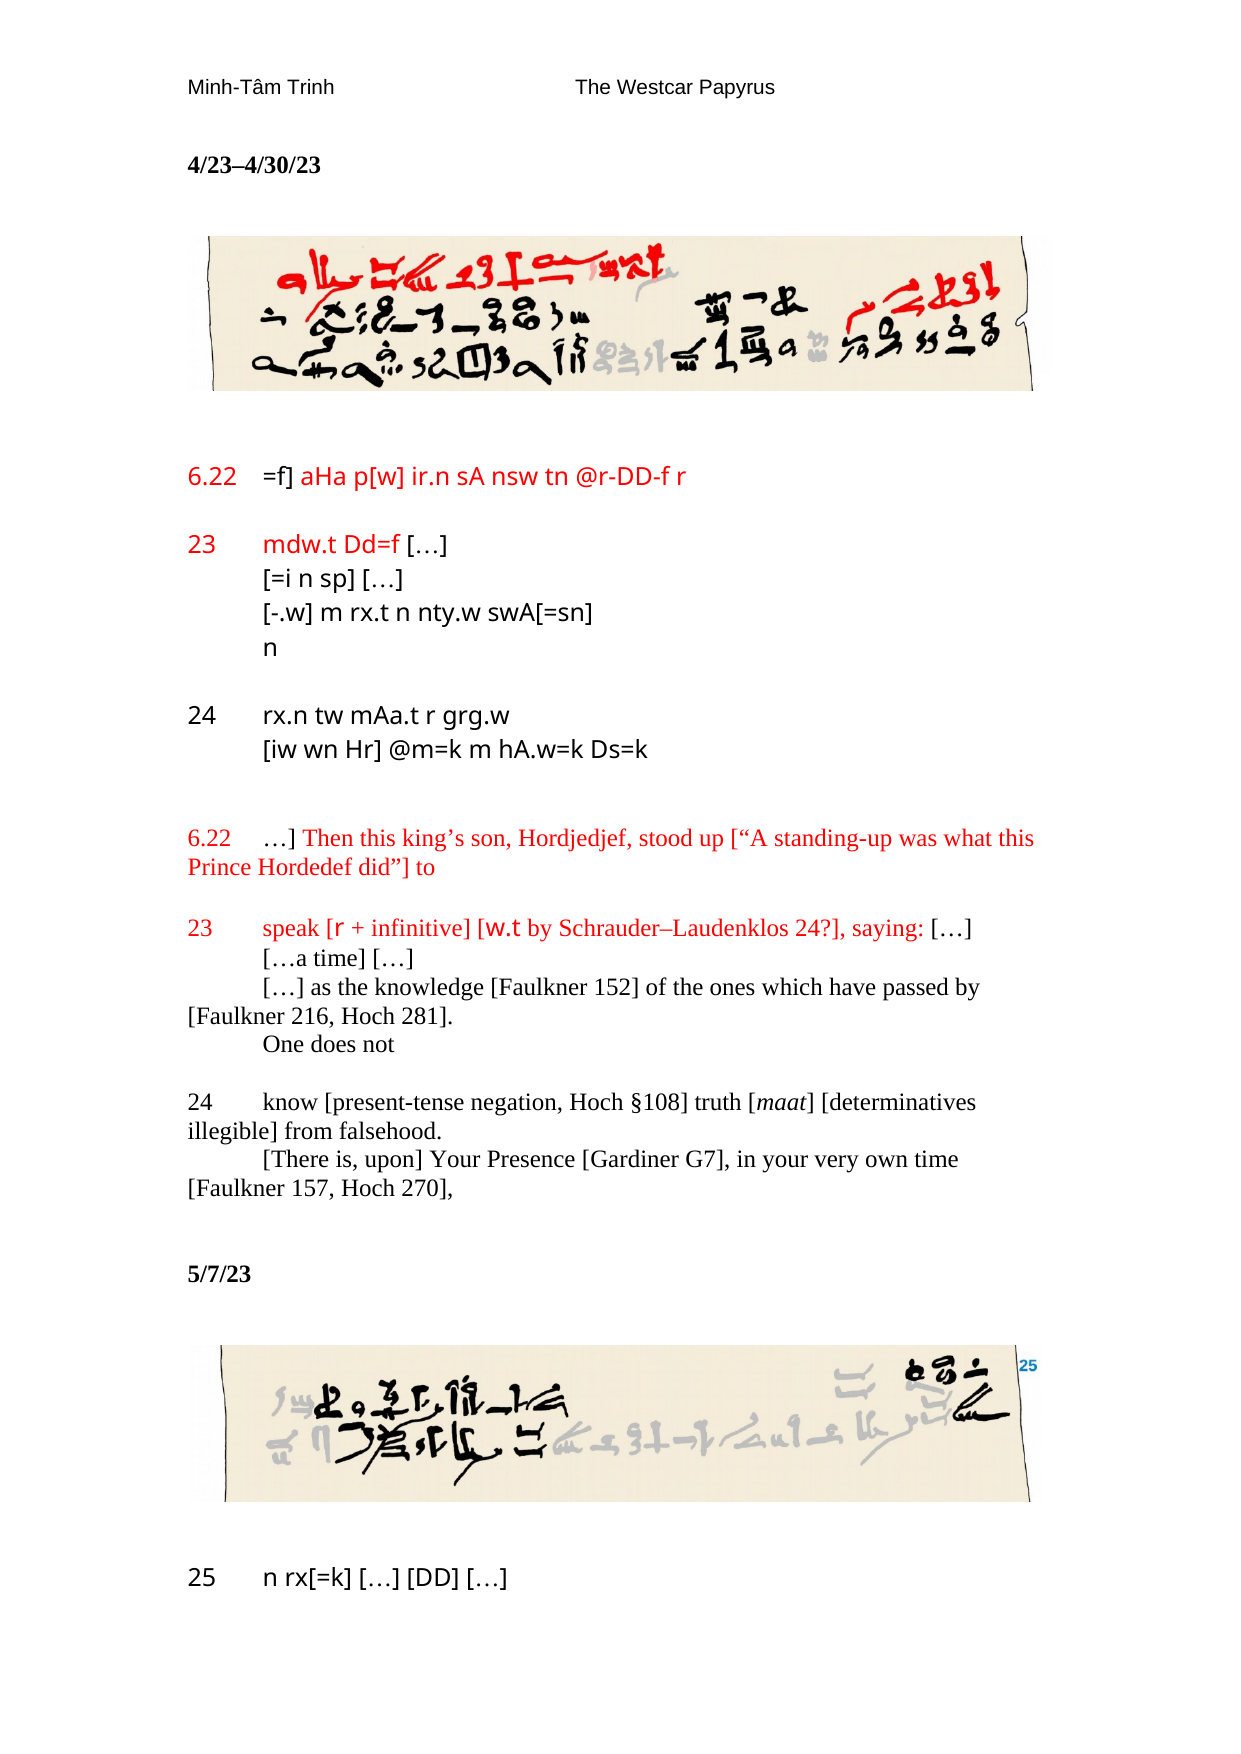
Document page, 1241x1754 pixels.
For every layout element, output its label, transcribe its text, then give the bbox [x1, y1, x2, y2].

text 24 know [present-tense negation, Hoch §108] truth [maat] [determinatives illegible] from falsehood. [187, 1087, 1053, 1144]
text […] as the knowledge [Faulkner 152] of the ones which have passed by [Faulkner 216, Hoch 281]. [187, 972, 1053, 1029]
text 25 n rx[=k] […] [DD] […] [187, 1559, 1053, 1593]
text 5/7/23 [187, 1259, 1053, 1288]
text 23 mdw.t Dd=f […] [187, 527, 1053, 561]
text n [187, 629, 1053, 663]
picture [190, 1345, 1050, 1502]
text 6.22 …] Then this king’s son, Hordjedjef, stood up [“A standing-up was what this Prince Hordedef did”] to [187, 823, 1053, 880]
text 6.22 =f] aHa p[w] ir.n sA nsw tn @r-DD-f r [187, 459, 1053, 493]
text [=i n sp] […] [187, 561, 1053, 595]
picture [188, 236, 1053, 391]
text One does not [187, 1029, 1053, 1058]
text [There is, upon] Your Presence [Gardiner G7], in your very own time [Faulkner 157, Hoch 270], [187, 1144, 1053, 1202]
text 23 speak [r + infinitive] [w.t by Schrauder–Laudenklos 24?], saying: […] […a time] […] [187, 909, 1053, 972]
text [iw wn Hr] @m=k m hA.w=k Ds=k [187, 731, 1053, 765]
text 24 rx.n tw mAa.t r grg.w [187, 697, 1053, 731]
text [-.w] m rx.t n nty.w swA[=sn] [187, 595, 1053, 629]
text 4/23–4/30/23 [187, 150, 1053, 179]
